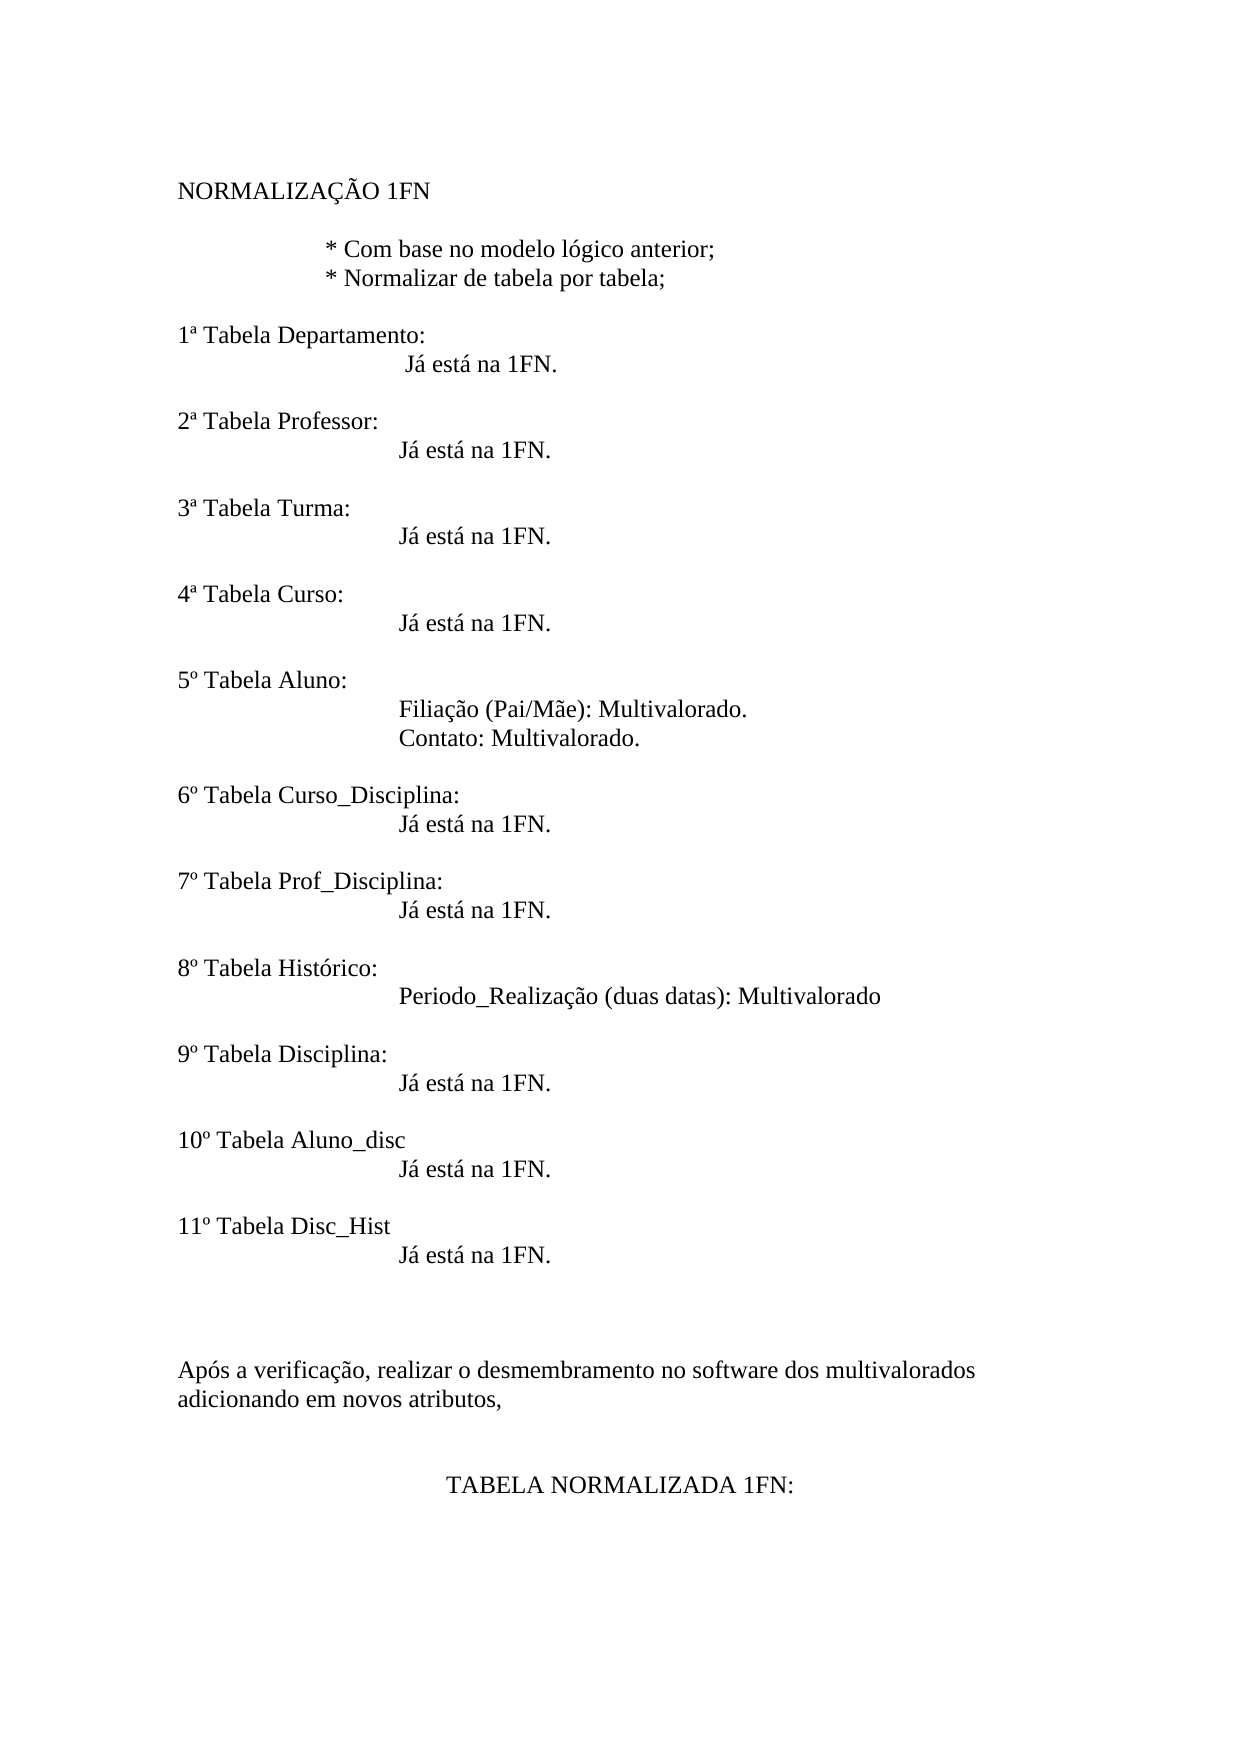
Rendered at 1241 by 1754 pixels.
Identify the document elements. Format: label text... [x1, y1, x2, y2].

text 2ª Tabela Professor: [177, 406, 1063, 435]
text Já está na 1FN. [177, 809, 1063, 838]
text Filiação (Pai/Mãe): Multivalorado. [177, 694, 1063, 723]
text Já está na 1FN. [177, 349, 1063, 378]
text Já está na 1FN. [177, 435, 1063, 464]
text Já está na 1FN. [177, 521, 1063, 550]
text 11º Tabela Disc_Hist [177, 1211, 1063, 1240]
text 6º Tabela Curso_Disciplina: [177, 780, 1063, 809]
text Já está na 1FN. [177, 1068, 1063, 1096]
text 7º Tabela Prof_Disciplina: [177, 866, 1063, 895]
text * Com base no modelo lógico anterior; [177, 234, 1063, 263]
text Já está na 1FN. [177, 608, 1063, 636]
text Contato: Multivalorado. [177, 723, 1063, 751]
text 3ª Tabela Turma: [177, 493, 1063, 521]
text 5º Tabela Aluno: [177, 665, 1063, 694]
text 1ª Tabela Departamento: [177, 320, 1063, 349]
text Periodo_Realização (duas datas): Multivalorado [177, 981, 1063, 1010]
text TABELA NORMALIZADA 1FN: [177, 1470, 1063, 1499]
text Já está na 1FN. [177, 895, 1063, 924]
text 10º Tabela Aluno_disc [177, 1125, 1063, 1154]
text NORMALIZAÇÃO 1FN [177, 176, 1063, 205]
text 4ª Tabela Curso: [177, 579, 1063, 608]
text Já está na 1FN. [177, 1154, 1063, 1183]
text 9º Tabela Disciplina: [177, 1039, 1063, 1068]
text Já está na 1FN. [177, 1240, 1063, 1269]
text * Normalizar de tabela por tabela; [177, 263, 1063, 291]
text 8º Tabela Histórico: [177, 953, 1063, 981]
text Após a verificação, realizar o desmembramento no software dos multivalorados adicionando em novos atributos, [177, 1355, 1063, 1413]
